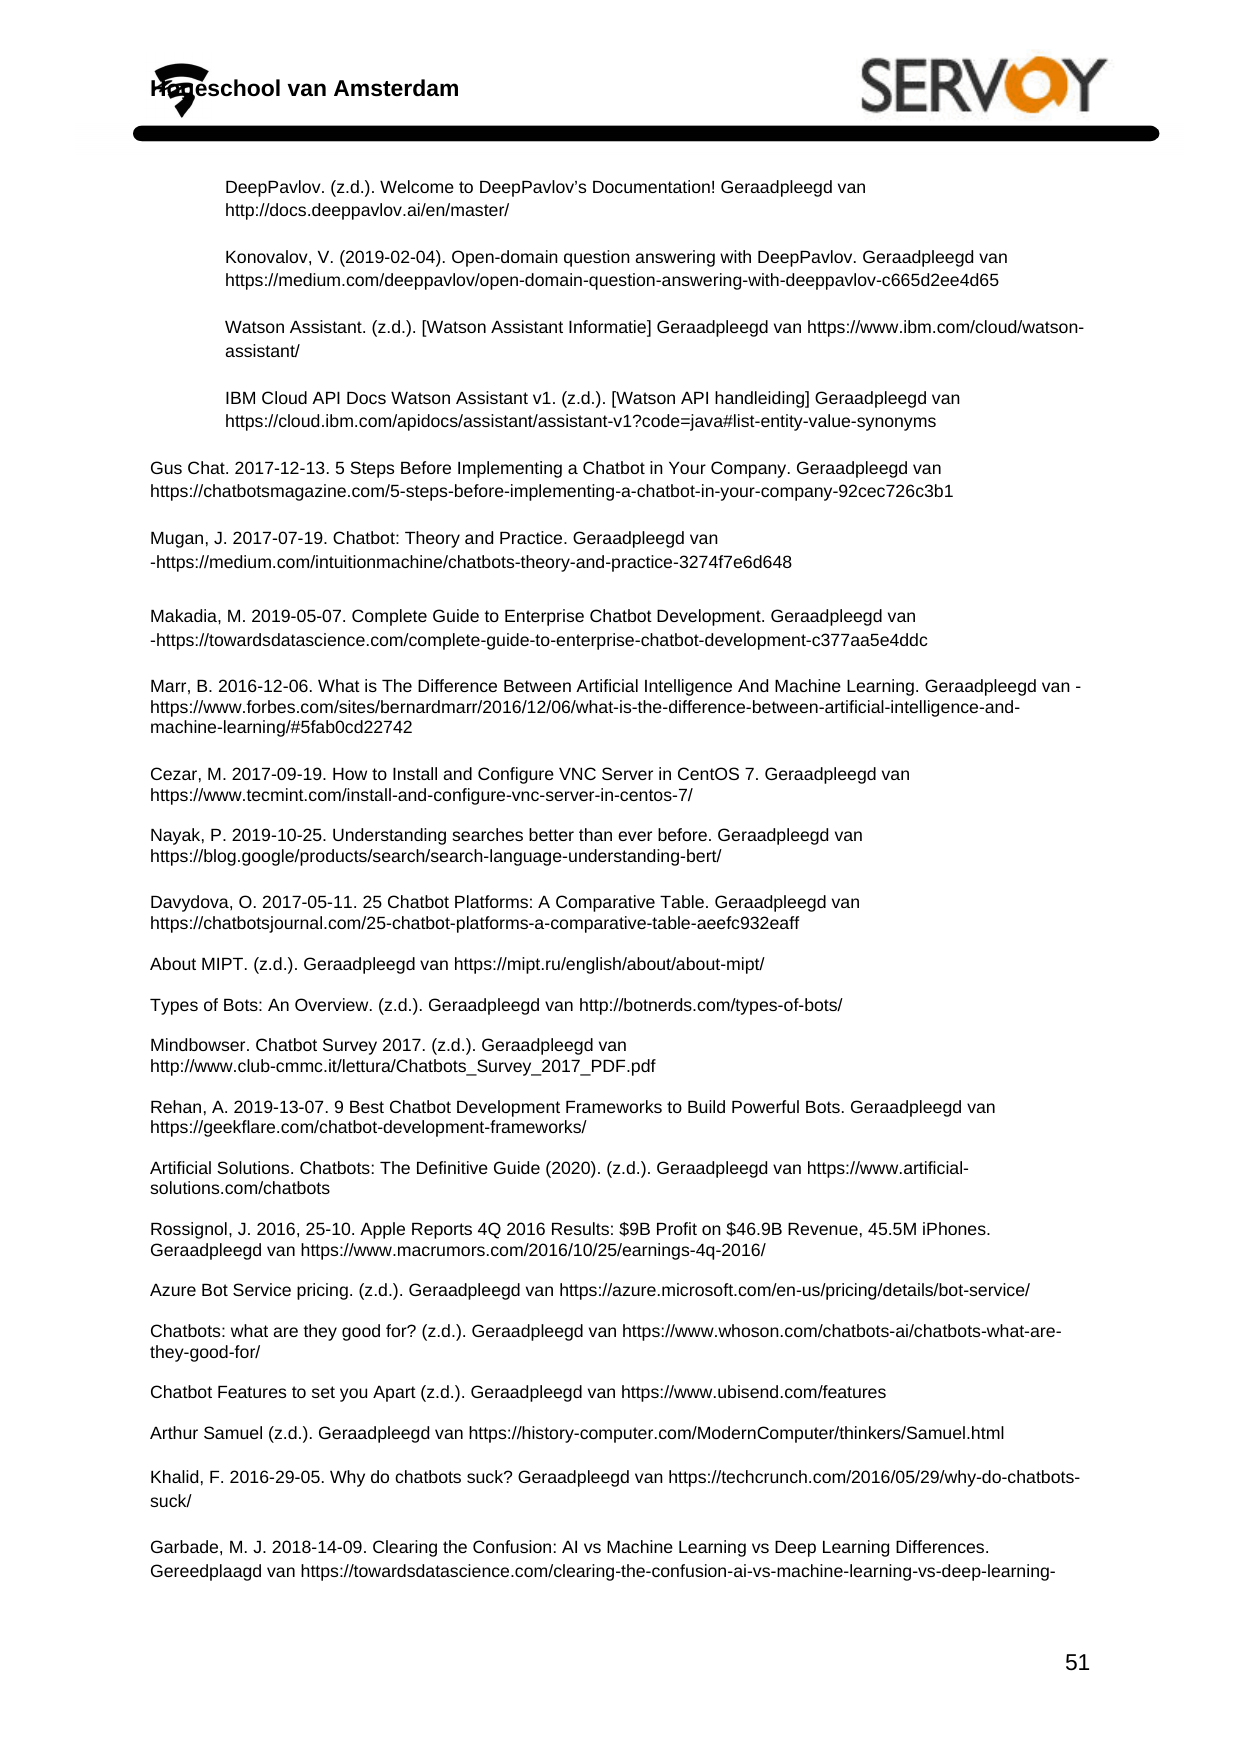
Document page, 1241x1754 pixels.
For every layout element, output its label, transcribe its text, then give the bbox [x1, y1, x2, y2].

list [187, 150, 1090, 431]
text https://www.tecmint.com/install-and-configure-vnc-server-in-centos-7/ Nayak, P. 2019-10-25. Understanding searches better than ever before. Geraadpleegd van https://blog.google/products/search/search-language-understanding-bert/ [150, 784, 1090, 892]
picture [142, 53, 213, 119]
text Marr, B. 2016-12-06. What is The Difference Between Artificial Intelligence And Machine Learning. Geraadpleegd van -https://www.forbes.com/sites/bernardmarr/2016/12/06/what-is-the-difference-between-artificial-intelligence-and-machine-learning/#5fab0cd22742 [150, 676, 1090, 764]
picture [75, 49, 1185, 155]
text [150, 1443, 1090, 1581]
text Davydova, O. 2017-05-11. 25 Chatbot Platforms: A Comparative Table. Geraadpleegd van https://chatbotsjournal.com/25-chatbot-platforms-a-comparative-table-aeefc932eaff About MIPT. (z.d.). Geraadpleegd van https://mipt.ru/english/about/about-mipt/ Types of Bots: An Overview. (z.d.). Geraadpleegd van http://botnerds.com/types-of-bots/ Mindbowser. Chatbot Survey 2017. (z.d.). Geraadpleegd van http://www.club-cmmc.it/lettura/Chatbots_Survey_2017_PDF.pdf Rehan, A. 2019-13-07. 9 Best Chatbot Development Frameworks to Build Powerful Bots. Geraadpleegd van https://geekflare.com/chatbot-development-frameworks/ Artificial Solutions. Chatbots: The Definitive Guide (2020). (z.d.). Geraadpleegd van https://www.artificial-solutions.com/chatbots Rossignol, J. 2016, 25-10. Apple Reports 4Q 2016 Results: $9B Profit on $46.9B Revenue, 45.5M iPhones. Geraadpleegd van https://www.macrumors.com/2016/10/25/earnings-4q-2016/ Azure Bot Service pricing. (z.d.). Geraadpleegd van https://azure.microsoft.com/en-us/pricing/details/bot-service/ Chatbots: what are they good for? (z.d.). Geraadpleegd van https://www.whoson.com/chatbots-ai/chatbots-what-are-they-good-for/ Chatbot Features to set you Apart (z.d.). Geraadpleegd van https://www.ubisend.com/features Arthur Samuel (z.d.). Geraadpleegd van https://history-computer.com/ModernComputer/thinkers/Samuel.html [150, 892, 1090, 1443]
text Cezar, M. 2017-09-19. How to Install and Configure VNC Server in CentOS 7. Geraadpleegd van [150, 764, 1090, 784]
text Mugan, J. 2017-07-19. Chatbot: Theory and Practice. Geraadpleegd van -https://medium.com/intuitionmachine/chatbots-theory-and-practice-3274f7e6d648 [150, 504, 1090, 602]
text Gus Chat. 2017-12-13. 5 Steps Before Implementing a Chatbot in Your Company. Geraadpleegd van https://chatbotsmagazine.com/5-steps-before-implementing-a-chatbot-in-your-company-92cec726c3b1 [150, 458, 1090, 502]
text Makadia, M. 2019-05-07. Complete Guide to Enterprise Chatbot Development. Geraadpleegd van -https://towardsdatascience.com/complete-guide-to-enterprise-chatbot-development-c377aa5e4ddc [150, 606, 1090, 650]
